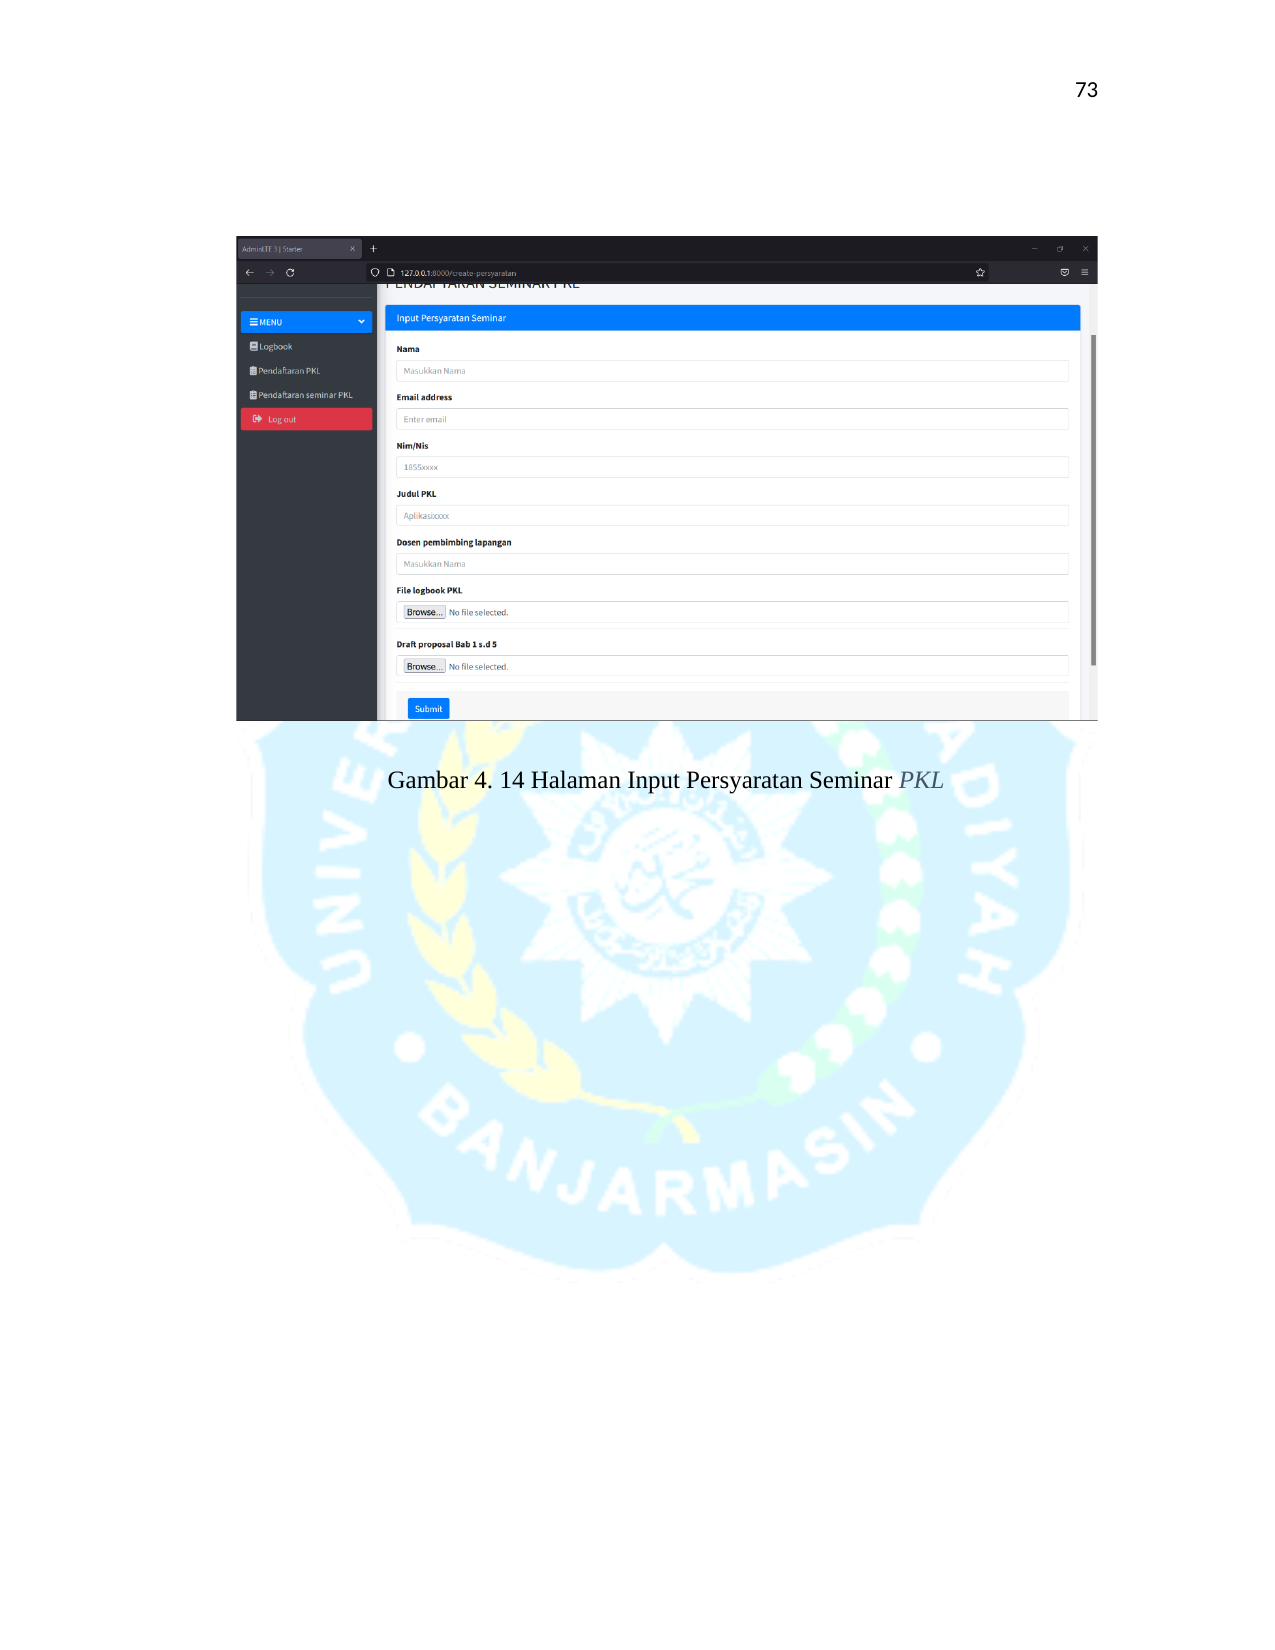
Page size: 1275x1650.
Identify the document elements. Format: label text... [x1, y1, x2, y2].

text Gambar 4. 14 Halaman Input Persyaratan Seminar PKL [236, 766, 1098, 794]
picture [236, 236, 1098, 721]
